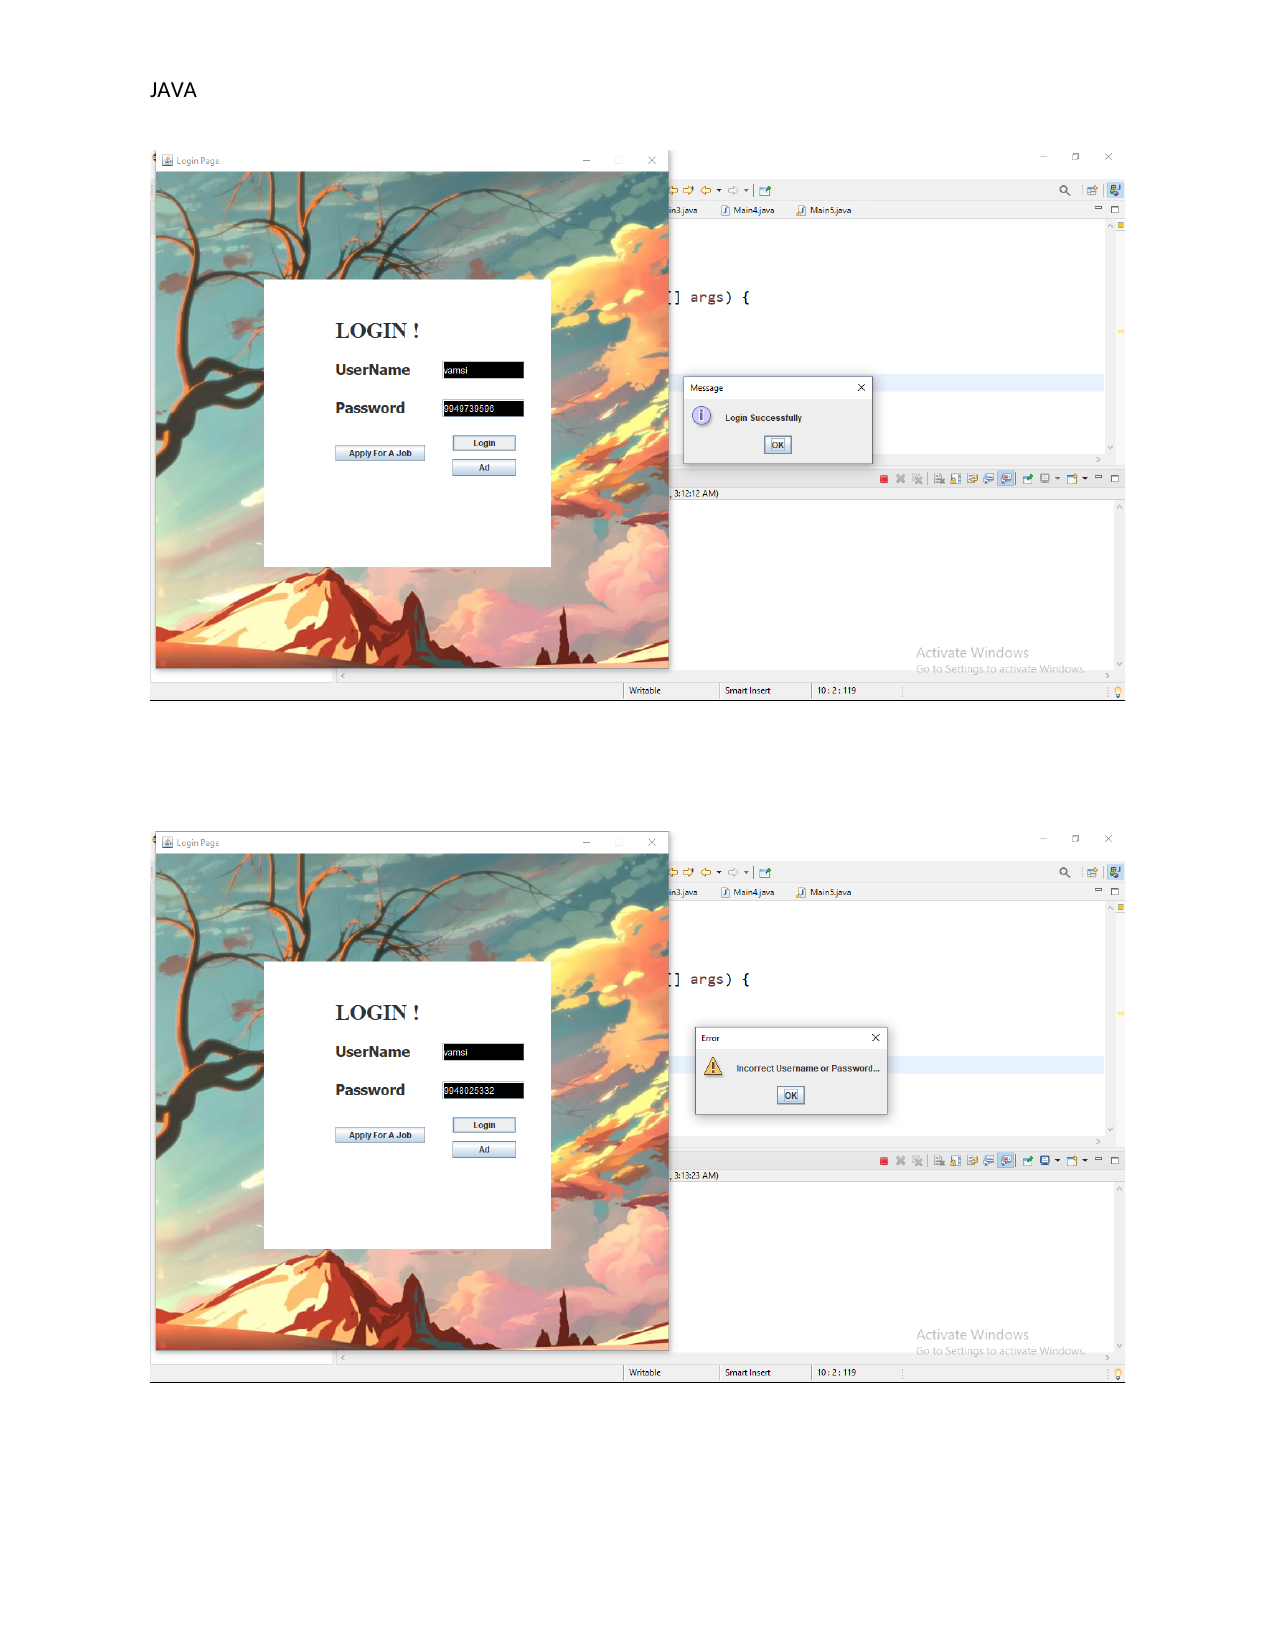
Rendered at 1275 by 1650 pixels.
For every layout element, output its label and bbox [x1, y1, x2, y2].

picture [150, 150, 1125, 701]
picture [150, 831, 1125, 1383]
